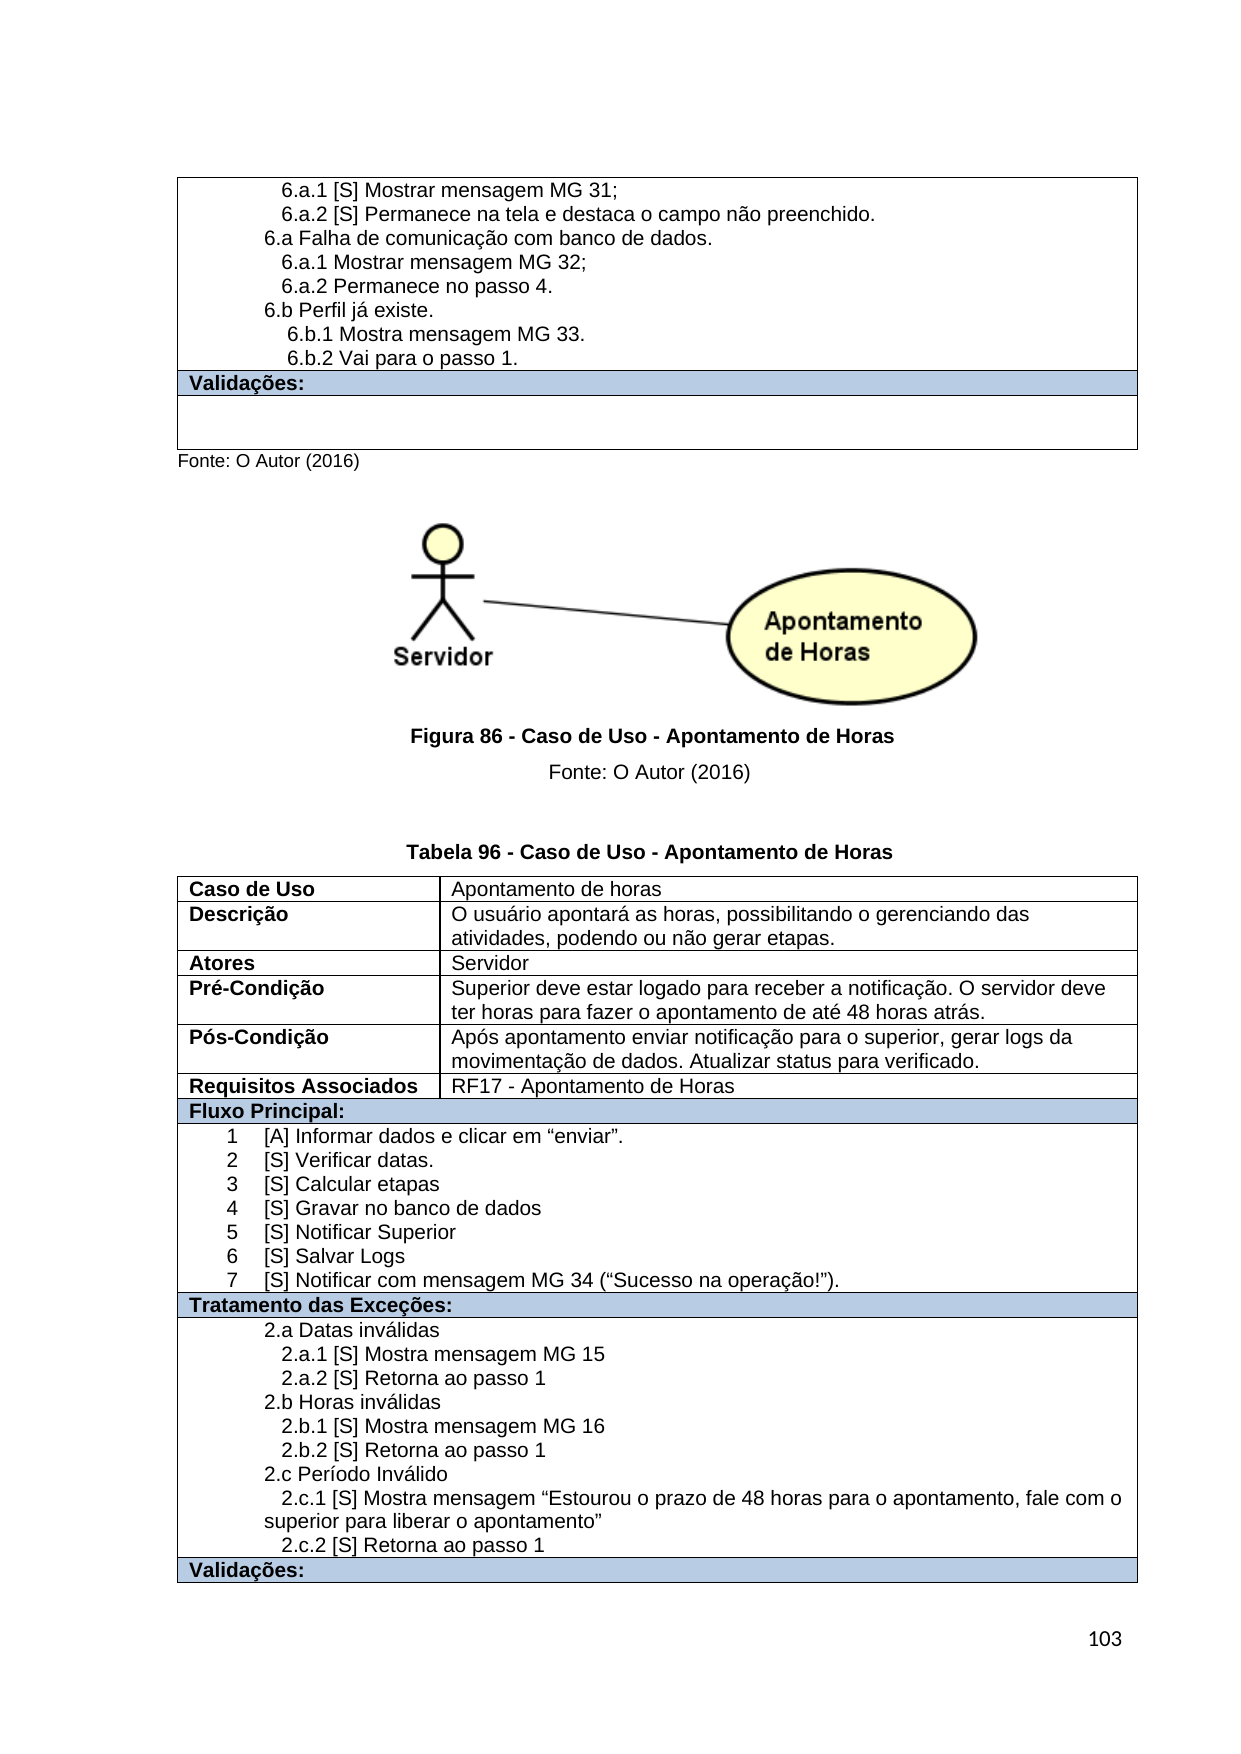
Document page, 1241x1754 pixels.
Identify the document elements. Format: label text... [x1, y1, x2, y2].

text Figura 86 - Caso de Uso - Apontamento de Horas [177, 723, 1122, 747]
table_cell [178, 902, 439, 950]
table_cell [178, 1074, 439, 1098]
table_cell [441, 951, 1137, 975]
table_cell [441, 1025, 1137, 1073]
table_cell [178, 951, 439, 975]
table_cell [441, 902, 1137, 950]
text Tabela 96 - Caso de Uso - Apontamento de Horas [177, 839, 1122, 863]
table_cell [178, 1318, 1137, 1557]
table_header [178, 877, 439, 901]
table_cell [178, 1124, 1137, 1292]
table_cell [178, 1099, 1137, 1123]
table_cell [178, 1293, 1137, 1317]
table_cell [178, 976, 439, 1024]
text Fonte: O Autor (2016) [177, 760, 1122, 784]
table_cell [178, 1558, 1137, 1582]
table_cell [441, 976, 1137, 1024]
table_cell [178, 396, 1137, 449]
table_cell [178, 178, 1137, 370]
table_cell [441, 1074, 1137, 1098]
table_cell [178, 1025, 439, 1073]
picture [392, 522, 981, 707]
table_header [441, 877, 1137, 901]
text Fonte: O Autor (2016) [177, 450, 1157, 471]
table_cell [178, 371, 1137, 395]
